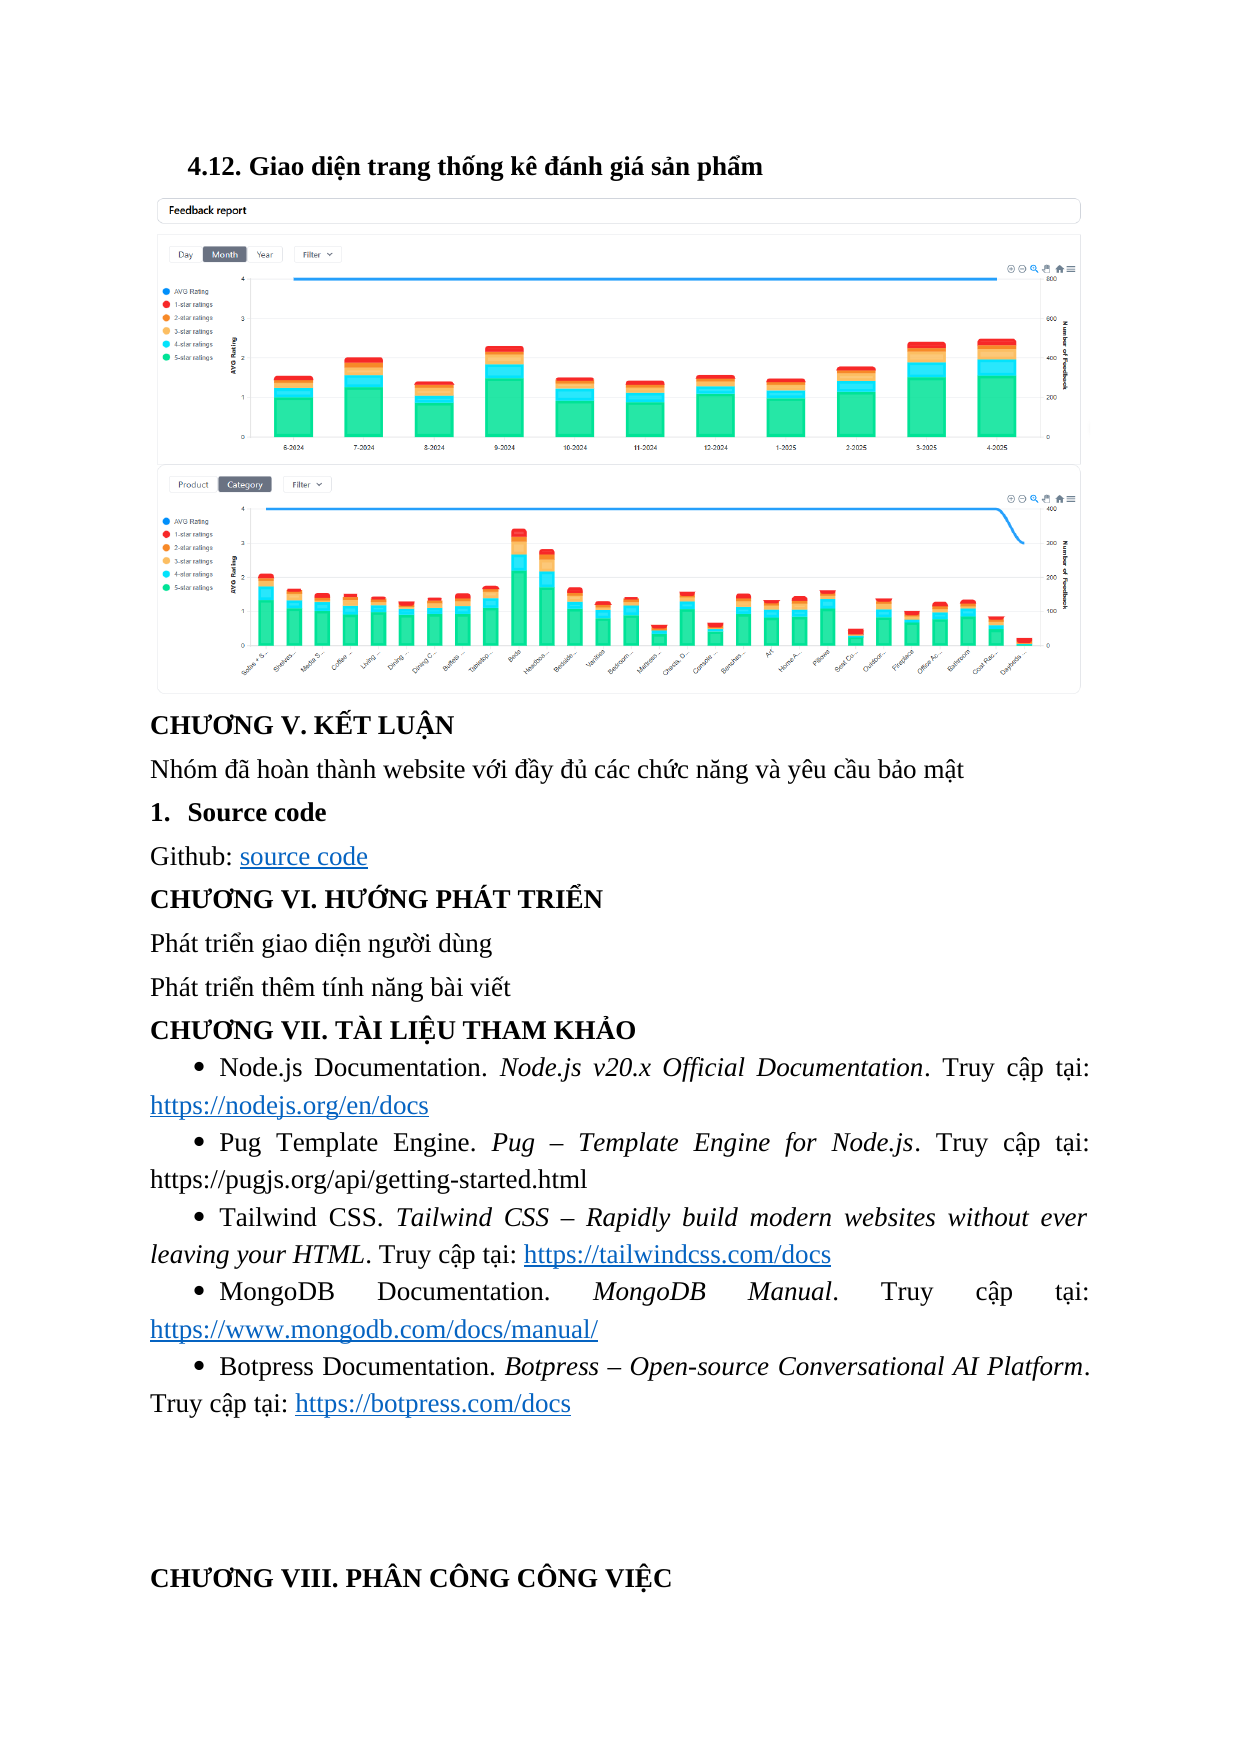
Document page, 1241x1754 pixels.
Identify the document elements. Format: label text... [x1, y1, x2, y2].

list MongoDB Documentation. MongoDB Manual. Truy cập tại: https://www.mongodb.com/docs/manual/ [150, 1276, 1090, 1344]
text Phát triển thêm tính năng bài viết [150, 971, 1090, 1002]
list Node.js Documentation. Node.js v20.x Official Documentation. Truy cập tại: https://nodejs.org/en/docs [150, 1051, 1090, 1120]
list TÀI LIỆU THAM KHẢO [150, 1014, 1090, 1045]
list KẾT LUẬN [150, 709, 1090, 741]
list Giao diện trang thống kê đánh giá sản phẩm [187, 150, 1090, 181]
list Pug Template Engine. Pug – Template Engine for Node.js. Truy cập tại: https://pugjs.org/api/getting-started.html [150, 1126, 1090, 1195]
list Botpress Documentation. Botpress – Open-source Conversational AI Platform. Truy cập tại: https://botpress.com/docs [150, 1350, 1090, 1419]
text Nhóm đã hoàn thành website với đầy đủ các chức năng và yêu cầu bảo mật [150, 753, 1090, 784]
picture [150, 193, 1091, 697]
list HƯỚNG PHÁT TRIỂN [150, 883, 1090, 915]
list PHÂN CÔNG CÔNG VIỆC [150, 1562, 1090, 1593]
list Source code [150, 796, 1090, 828]
text Github: source code [150, 840, 1090, 871]
text Phát triển giao diện người dùng [150, 927, 1090, 958]
list Tailwind CSS. Tailwind CSS – Rapidly build modern websites without ever leaving your HTML. Truy cập tại: https://tailwindcss.com/docs [150, 1201, 1090, 1269]
